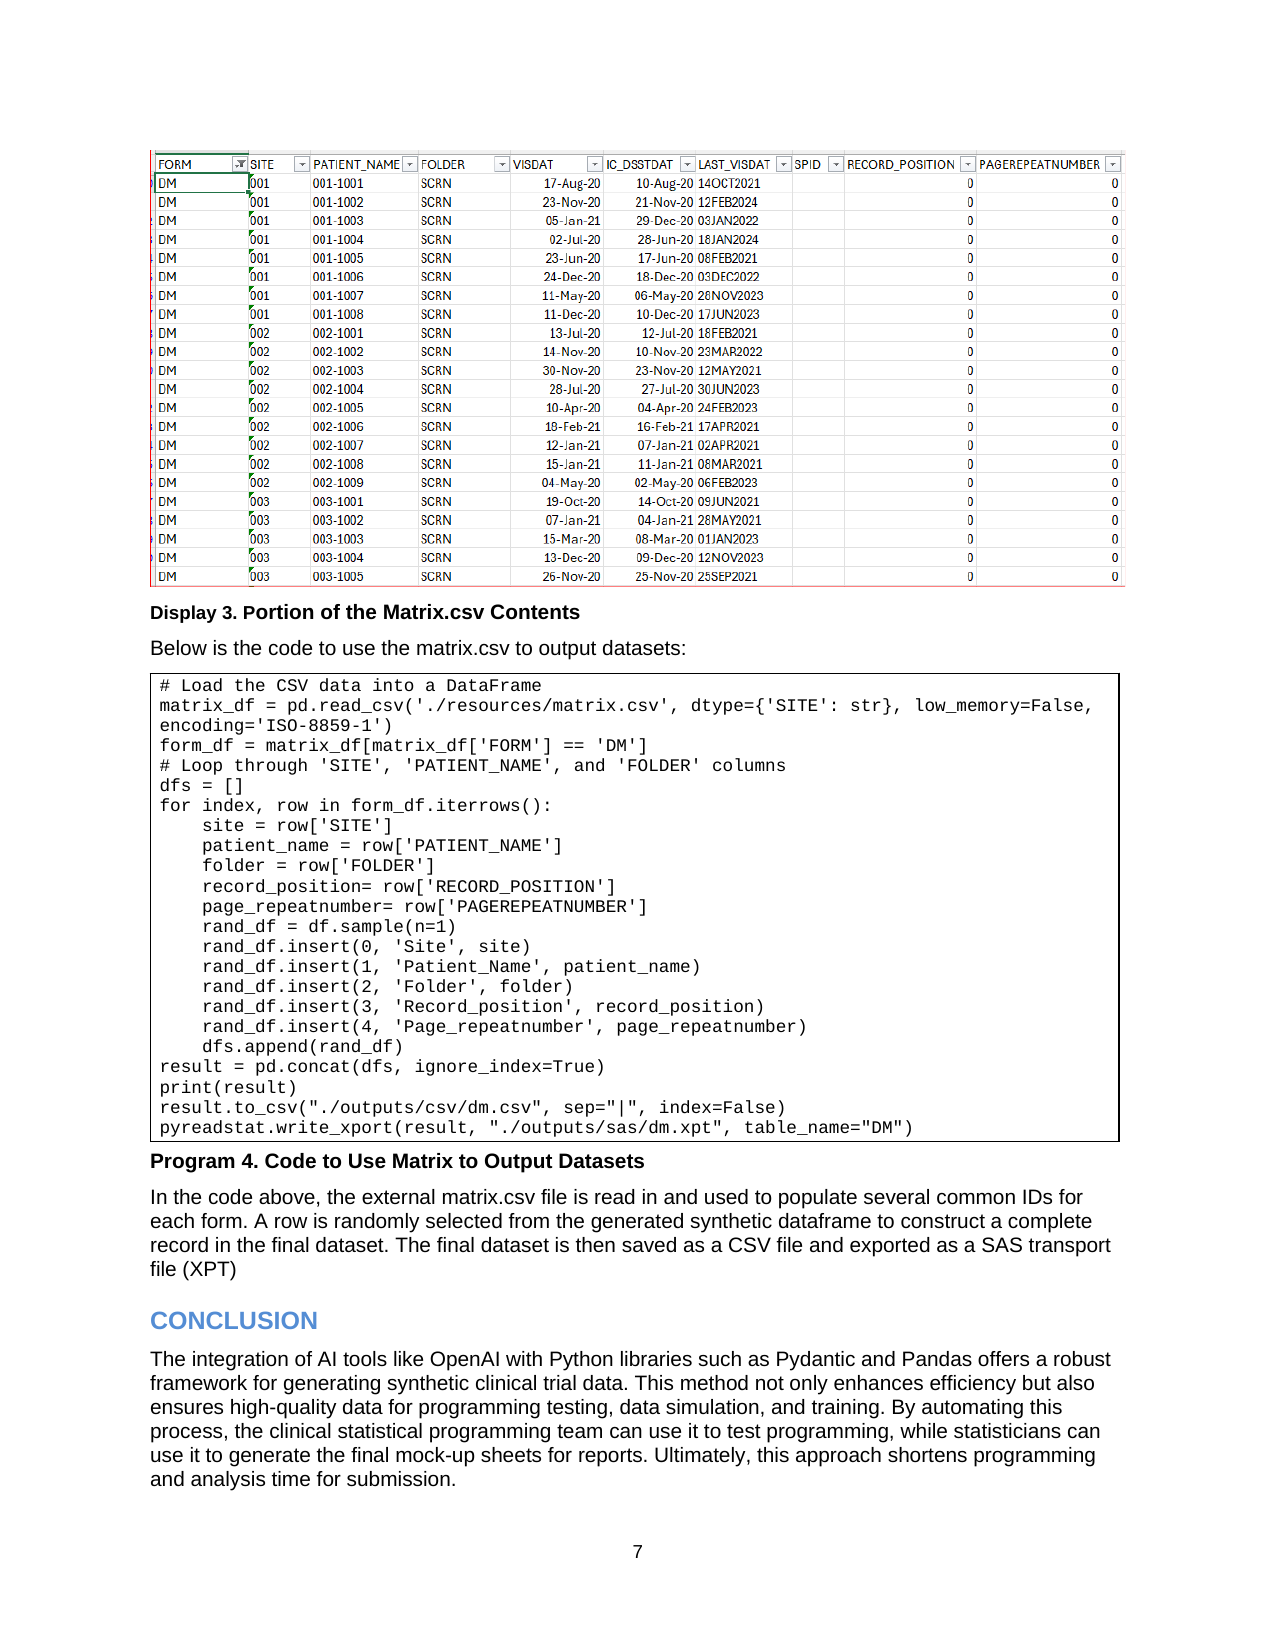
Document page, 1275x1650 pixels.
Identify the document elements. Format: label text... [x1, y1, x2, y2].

text pyreadstat.write_xport(result, "./outputs/sas/dm.xpt", table_name="DM") [151, 1115, 1118, 1141]
text patient_name = row['PATIENT_NAME'] [151, 833, 1118, 853]
text rand_df.insert(0, 'Site', site) [151, 934, 1118, 954]
text rand_df.insert(1, 'Patient_Name', patient_name) [151, 954, 1118, 974]
text rand_df.insert(2, 'Folder', folder) [151, 974, 1118, 994]
text result = pd.concat(dfs, ignore_index=True) [151, 1054, 1118, 1074]
text Display 3. Portion of the Matrix.csv Contents [150, 599, 1125, 623]
text for index, row in form_df.iterrows(): [151, 793, 1118, 813]
text dfs = [] [151, 773, 1118, 793]
text record_position= row['RECORD_POSITION'] [151, 873, 1118, 894]
text rand_df.insert(3, 'Record_position', record_position) [151, 994, 1118, 1014]
text Program 4. Code to Use Matrix to Output Datasets [150, 1148, 1125, 1172]
text dfs.append(rand_df) [151, 1034, 1118, 1054]
text Below is the code to use the matrix.csv to output datasets: [150, 636, 1125, 660]
text page_repeatnumber= row['PAGEREPEATNUMBER'] [151, 894, 1118, 914]
text # Load the CSV data into a DataFrame [151, 674, 1118, 693]
text The integration of AI tools like OpenAI with Python libraries such as Pydantic and Pandas offers a robust framework for generating synthetic clinical trial data. This method not only enhances efficiency but also ensures high-quality data for programming testing, data simulation, and training. By automating this process, the clinical statistical programming team can use it to test programming, while statisticians can use it to generate the final mock-up sheets for reports. Ultimately, this approach shortens programming and analysis time for submission. [150, 1347, 1125, 1491]
text print(result) [151, 1074, 1118, 1095]
text folder = row['FOLDER'] [151, 853, 1118, 873]
text # Loop through 'SITE', 'PATIENT_NAME', and 'FOLDER' columns [151, 753, 1118, 773]
text matrix_df = pd.read_csv('./resources/matrix.csv', dtype={'SITE': str}, low_memory=False, encoding='ISO-8859-1') [151, 693, 1118, 733]
text rand_df = df.sample(n=1) [151, 914, 1118, 934]
subtitle Conclusion [150, 1306, 1125, 1334]
text result.to_csv("./outputs/csv/dm.csv", sep="|", index=False) [151, 1095, 1118, 1115]
text In the code above, the external matrix.csv file is read in and used to populate several common IDs for each form. A row is randomly selected from the generated synthetic dataframe to construct a complete record in the final dataset. The final dataset is then saved as a CSV file and exported as a SAS transport file (XPT) [150, 1185, 1125, 1281]
text site = row['SITE'] [151, 813, 1118, 833]
text rand_df.insert(4, 'Page_repeatnumber', page_repeatnumber) [151, 1014, 1118, 1034]
text form_df = matrix_df[matrix_df['FORM'] == 'DM'] [151, 733, 1118, 753]
picture [150, 150, 1125, 587]
